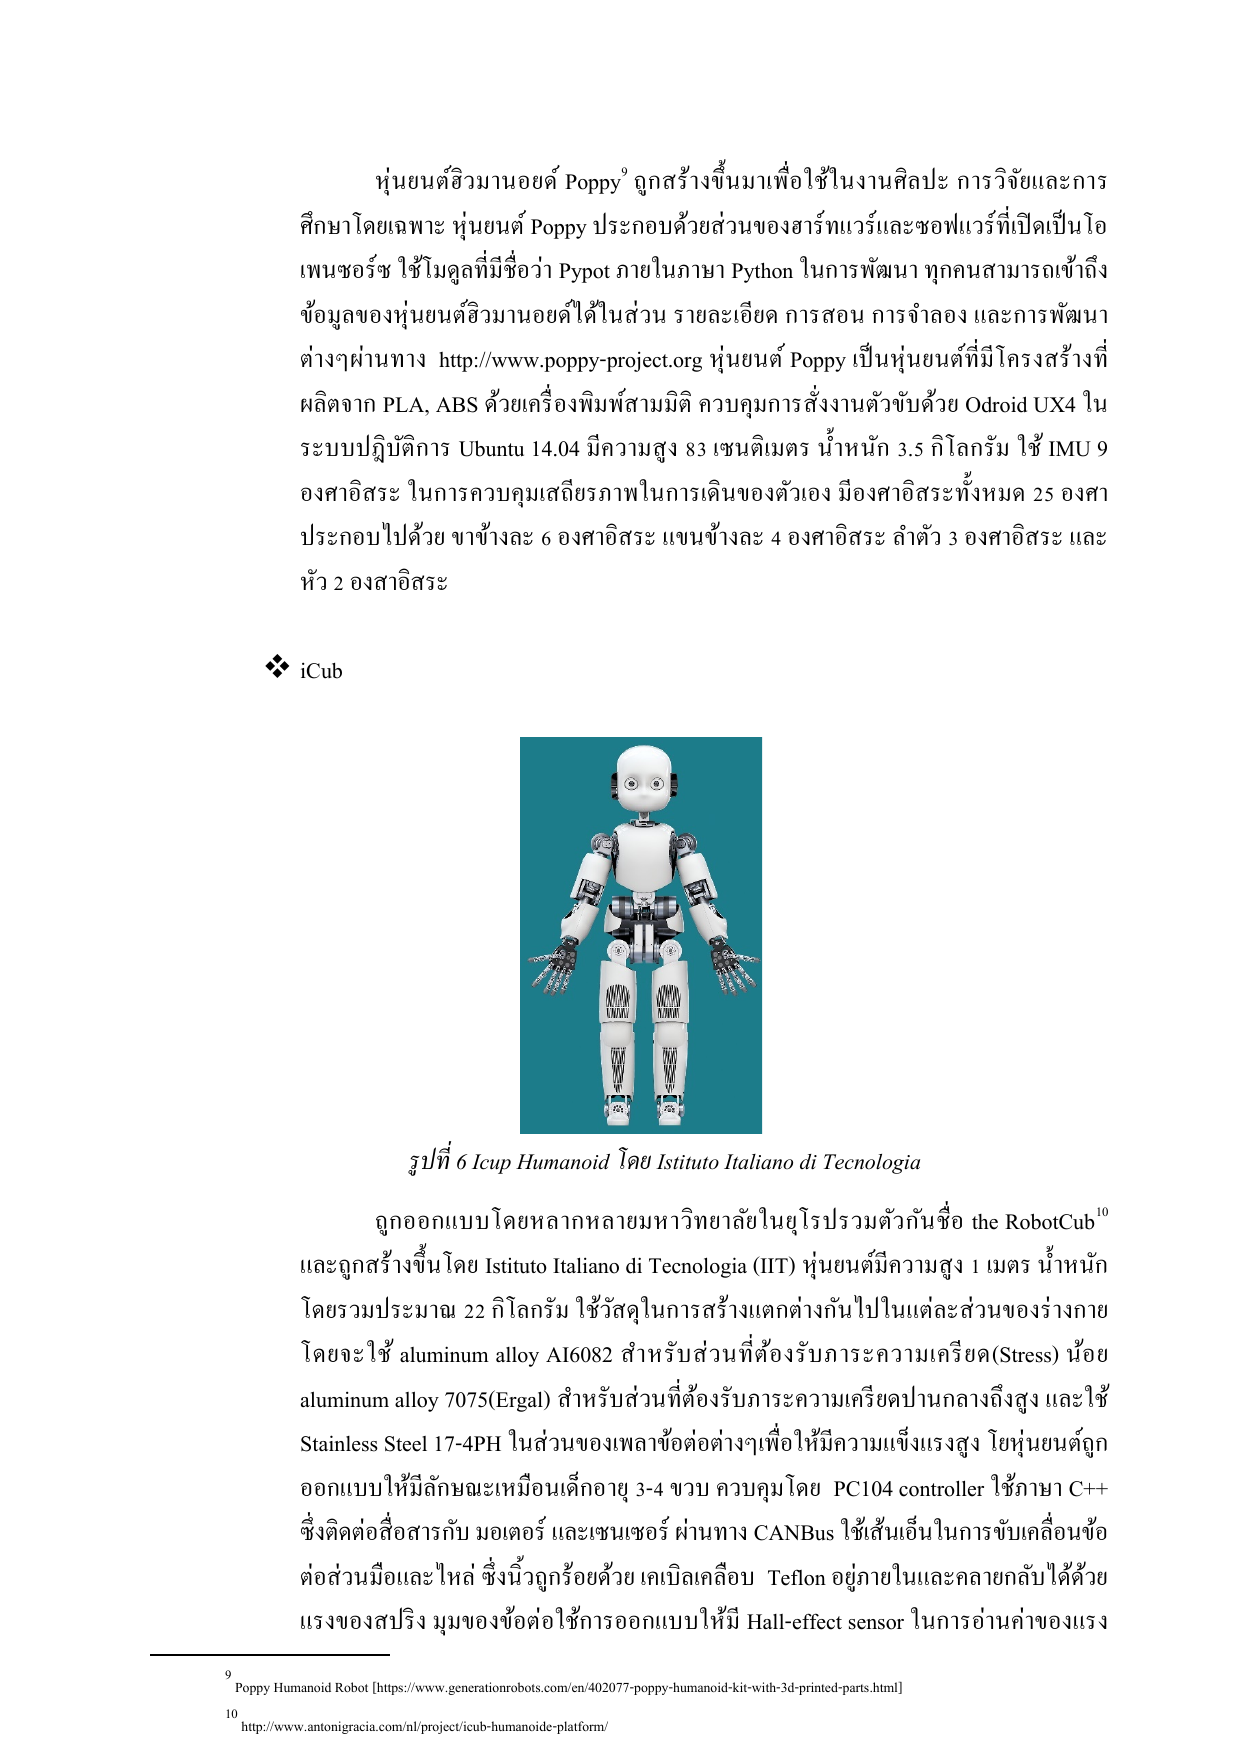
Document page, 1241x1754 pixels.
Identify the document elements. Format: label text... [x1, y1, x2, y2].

picture [520, 737, 763, 1134]
list iCub [262, 648, 1108, 687]
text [300, 1198, 1108, 1638]
text หุ่นยนต์ฮิวมานอยด์ Poppy ถูกสร้างขึ้นมาเพื่อใช้ในงานศิลปะ การวิจัยและการศึกษาโดยเฉพาะ หุ่นยนต์ Poppy ประกอบด้วยส่วนของฮาร์ทแวร์และซอฟแวร์ที่เปิดเป็นโอเพนซอร์ซ ใช้โมดูลที่มีชื่อว่า Pypot ภายในภาษา Python ในการพัฒนา ทุกคนสามารถเข้าถึงข้อมูลของหุ่นยนต์ฮิวมานอยด์ได้ในส่วน รายละเอียด การสอน การจำลอง และการพัฒนาต่างๆผ่านทาง http://www.poppy-project.org หุ่นยนต์ Poppy เป็นหุ่นยนต์ที่มีโครงสร้างที่ผลิตจาก PLA, ABS ด้วยเครื่องพิมพ์สามมิติ ควบคุมการสั่งงานตัวขับด้วย Odroid UX4 ในระบบปฎิบัติการ Ubuntu 14.04 มีความสูง 83 เซนติเมตร น้ำหนัก 3.5 กิโลกรัม ใช้ IMU 9 องศาอิสระ ในการควบคุมเสถียรภาพในการเดินของตัวเอง มีองศาอิสระทั้งหมด 25 องศา ประกอบไปด้วย ขาข้างละ 6 องศาอิสระ แขนข้างละ 4 องศาอิสระ ลำตัว 3 องศาอิสระ และ หัว 2 องสาอิสระ [300, 159, 1108, 598]
text รูปที่ 6 Icup Humanoid โดย Istituto Italiano di Tecnologia [150, 1139, 1108, 1178]
